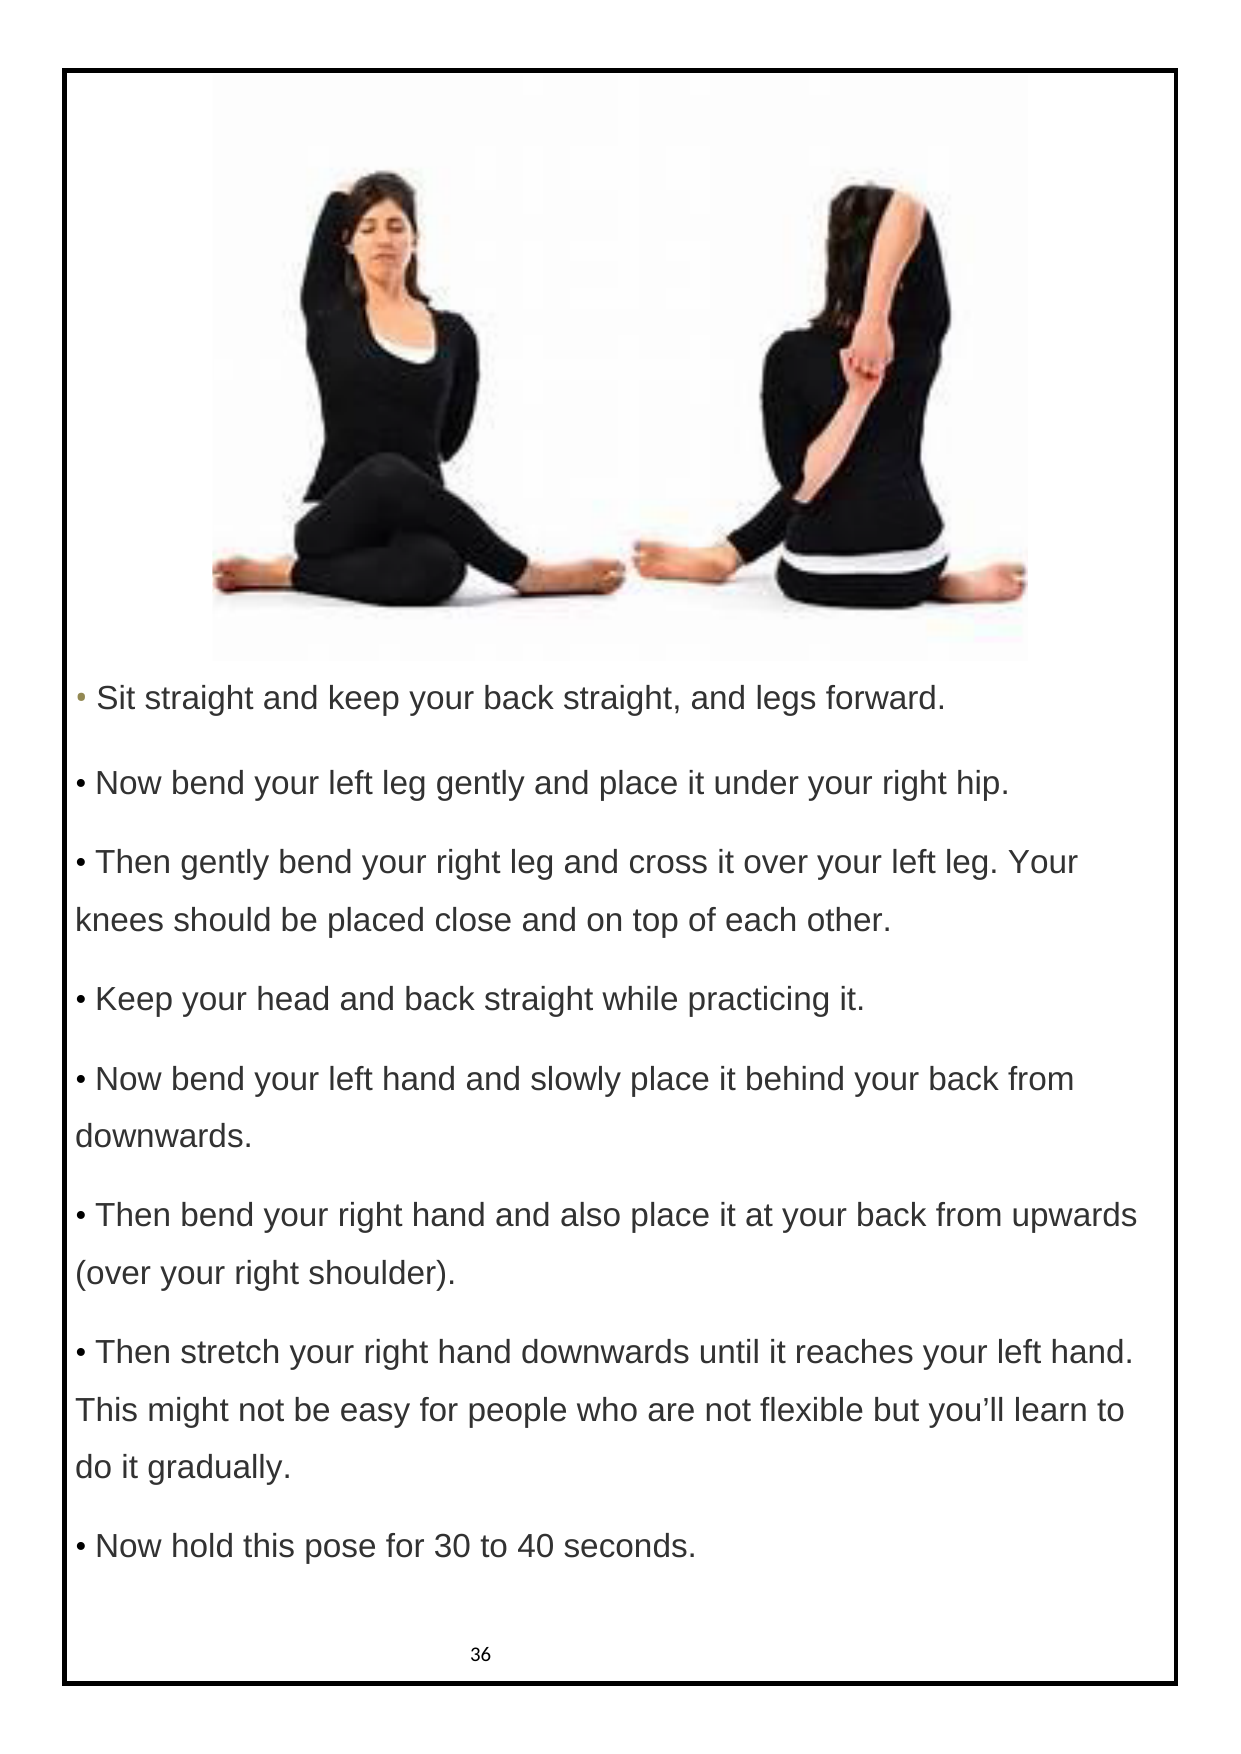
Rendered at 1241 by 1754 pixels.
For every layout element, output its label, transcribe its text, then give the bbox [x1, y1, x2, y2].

text • Now hold this pose for 30 to 40 seconds. [75, 1526, 1165, 1565]
text • Then stretch your right hand downwards until it reaches your left hand. This might not be easy for people who are not flexible but you’ll learn to do it gradually. [75, 1332, 1165, 1486]
text • Then bend your right hand and also place it at your back from upwards (over your right shoulder). [75, 1195, 1165, 1291]
text • Now bend your left hand and slowly place it behind your back from downwards. [75, 1058, 1165, 1155]
text • Now bend your left leg gently and place it under your right hip. [75, 763, 1165, 802]
text • Sit straight and keep your back straight, and legs forward. [75, 674, 1165, 719]
text • Then gently bend your right leg and cross it over your left leg. Your knees should be placed close and on top of each other. [75, 842, 1165, 939]
text • Keep your head and back straight while practicing it. [75, 979, 1165, 1018]
